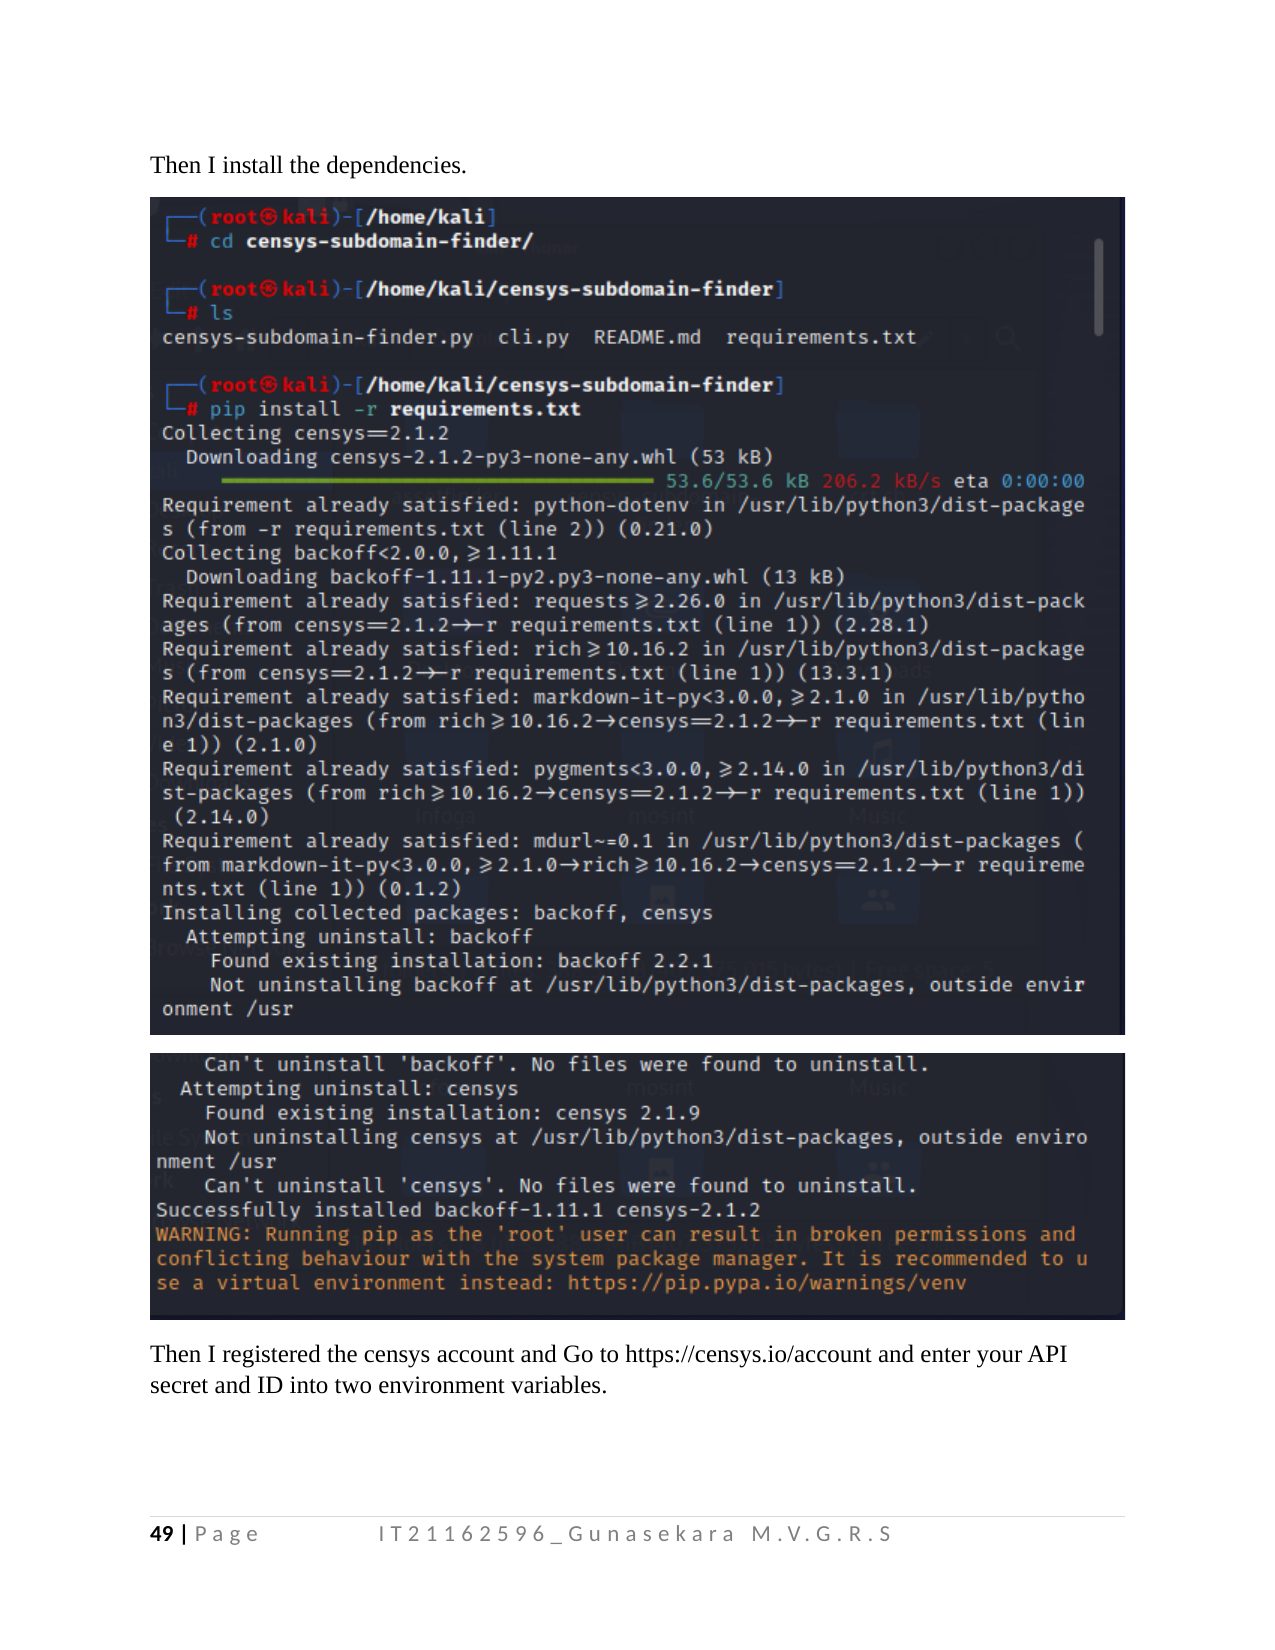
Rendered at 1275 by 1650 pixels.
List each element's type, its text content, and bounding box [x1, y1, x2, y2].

picture [150, 197, 1125, 1035]
text Then I registered the censys account and Go to https://censys.io/account and enter your API secret and ID into two environment variables. [150, 1339, 1125, 1398]
text Then I install the dependencies. [150, 150, 1125, 179]
picture [150, 1053, 1125, 1320]
